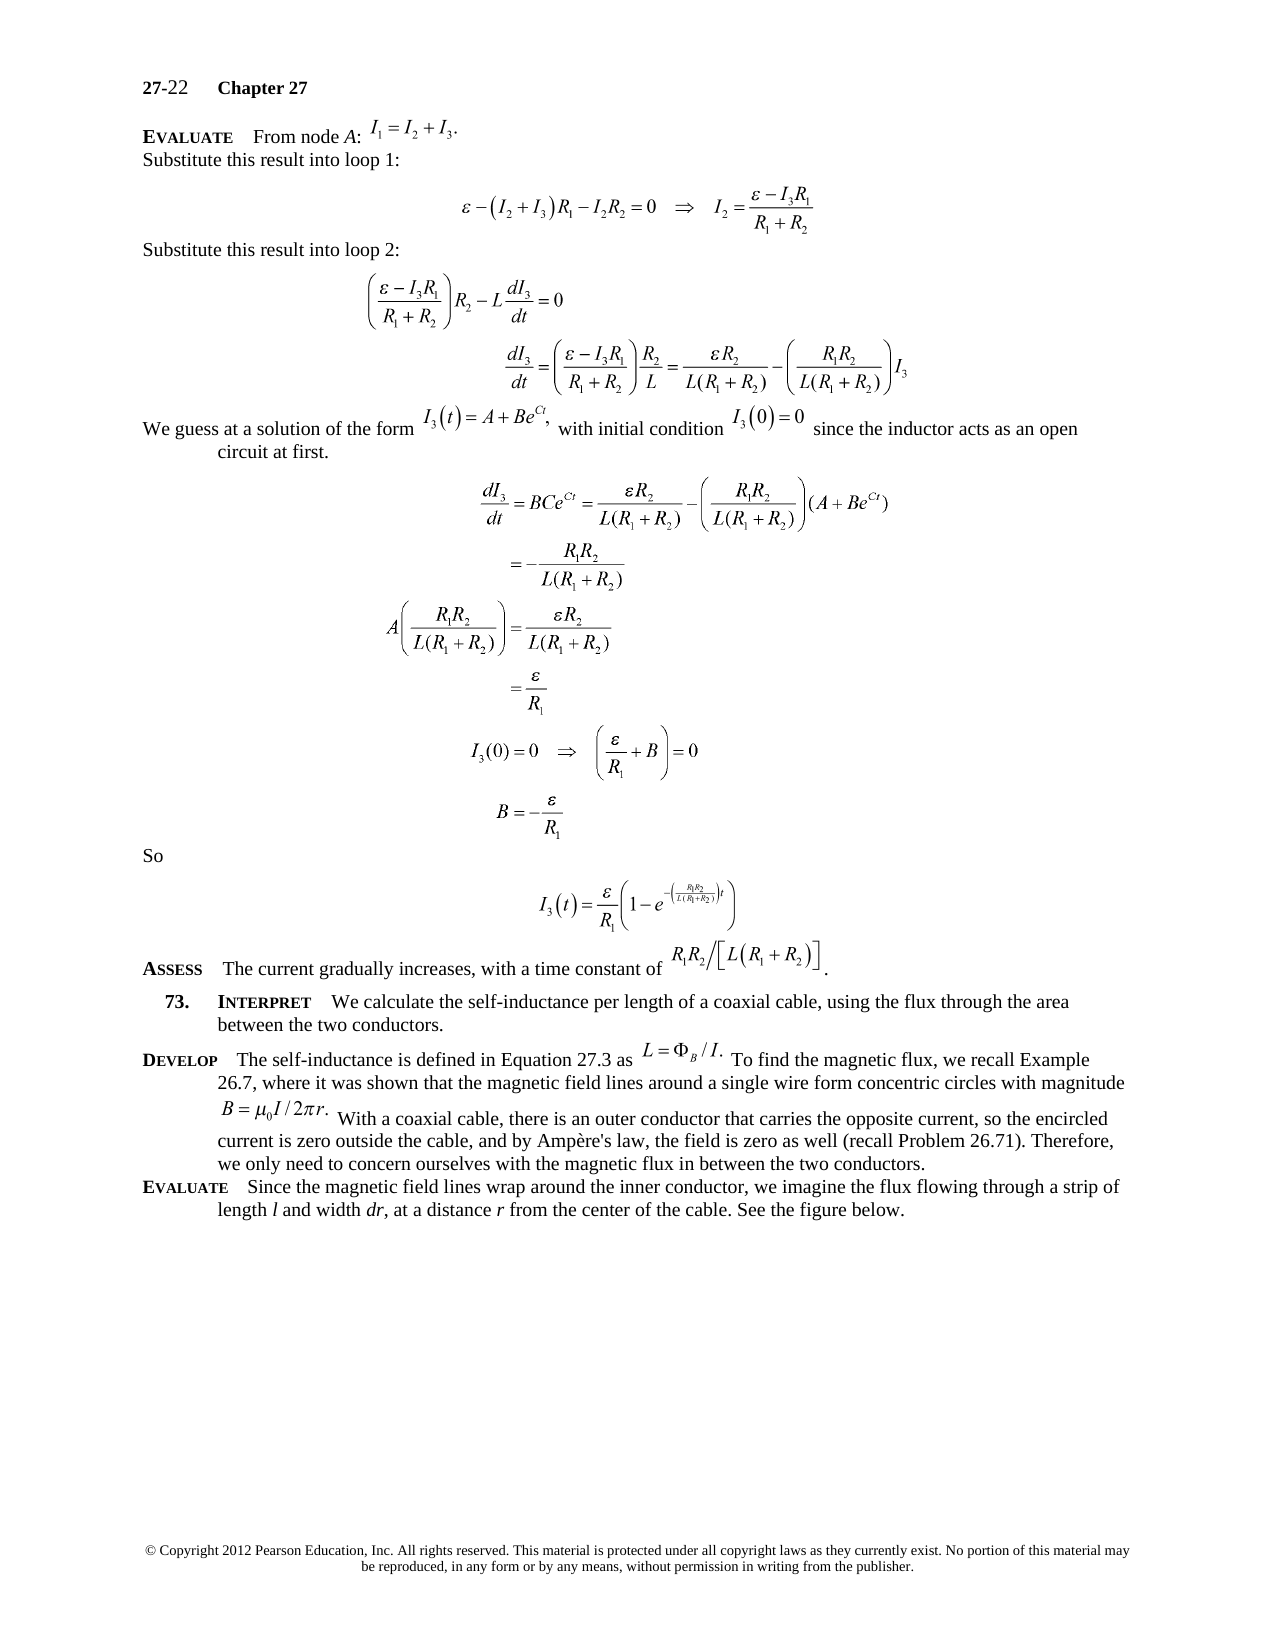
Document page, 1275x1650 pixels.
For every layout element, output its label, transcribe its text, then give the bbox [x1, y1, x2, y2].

picture [638, 1035, 726, 1067]
text Substitute this result into loop 1: [142, 148, 1132, 171]
text Substitute this result into loop 2: [142, 238, 1132, 260]
text Develop The self-inductance is defined in Equation 27.3 as To find the magnetic flux, we recall Example 26.7, where it was shown that the magnetic field lines around a single wire form concentric circles with magnitude With a coaxial cable, there is an outer conductor that carries the opposite current, so the encircled current is zero outside the cable, and by Ampère's law, the field is zero as well (recall Problem 26.71). Therefore, we only need to concern ourselves with the magnetic flux in between the two conductors. [142, 1035, 1132, 1175]
text Assess The current gradually increases, with a time constant of . [142, 935, 1132, 979]
text We guess at a solution of the form with initial condition since the inductor acts as an open circuit at first. [142, 400, 1132, 463]
text Evaluate Since the magnetic field lines wrap around the inner conductor, we imagine the flux flowing through a strip of length l and width dr, at a distance r from the center of the cable. See the figure below. [142, 1175, 1132, 1221]
picture [217, 1093, 333, 1126]
text Evaluate From node A: [142, 112, 1132, 148]
picture [366, 112, 461, 144]
picture [364, 268, 911, 436]
text 73. Interpret We calculate the self-inductance per length of a coaxial cable, using the flux through the area between the two conductors. [142, 990, 1132, 1035]
picture [458, 179, 817, 238]
picture [535, 875, 824, 975]
text So [142, 844, 1132, 867]
picture [382, 471, 893, 844]
